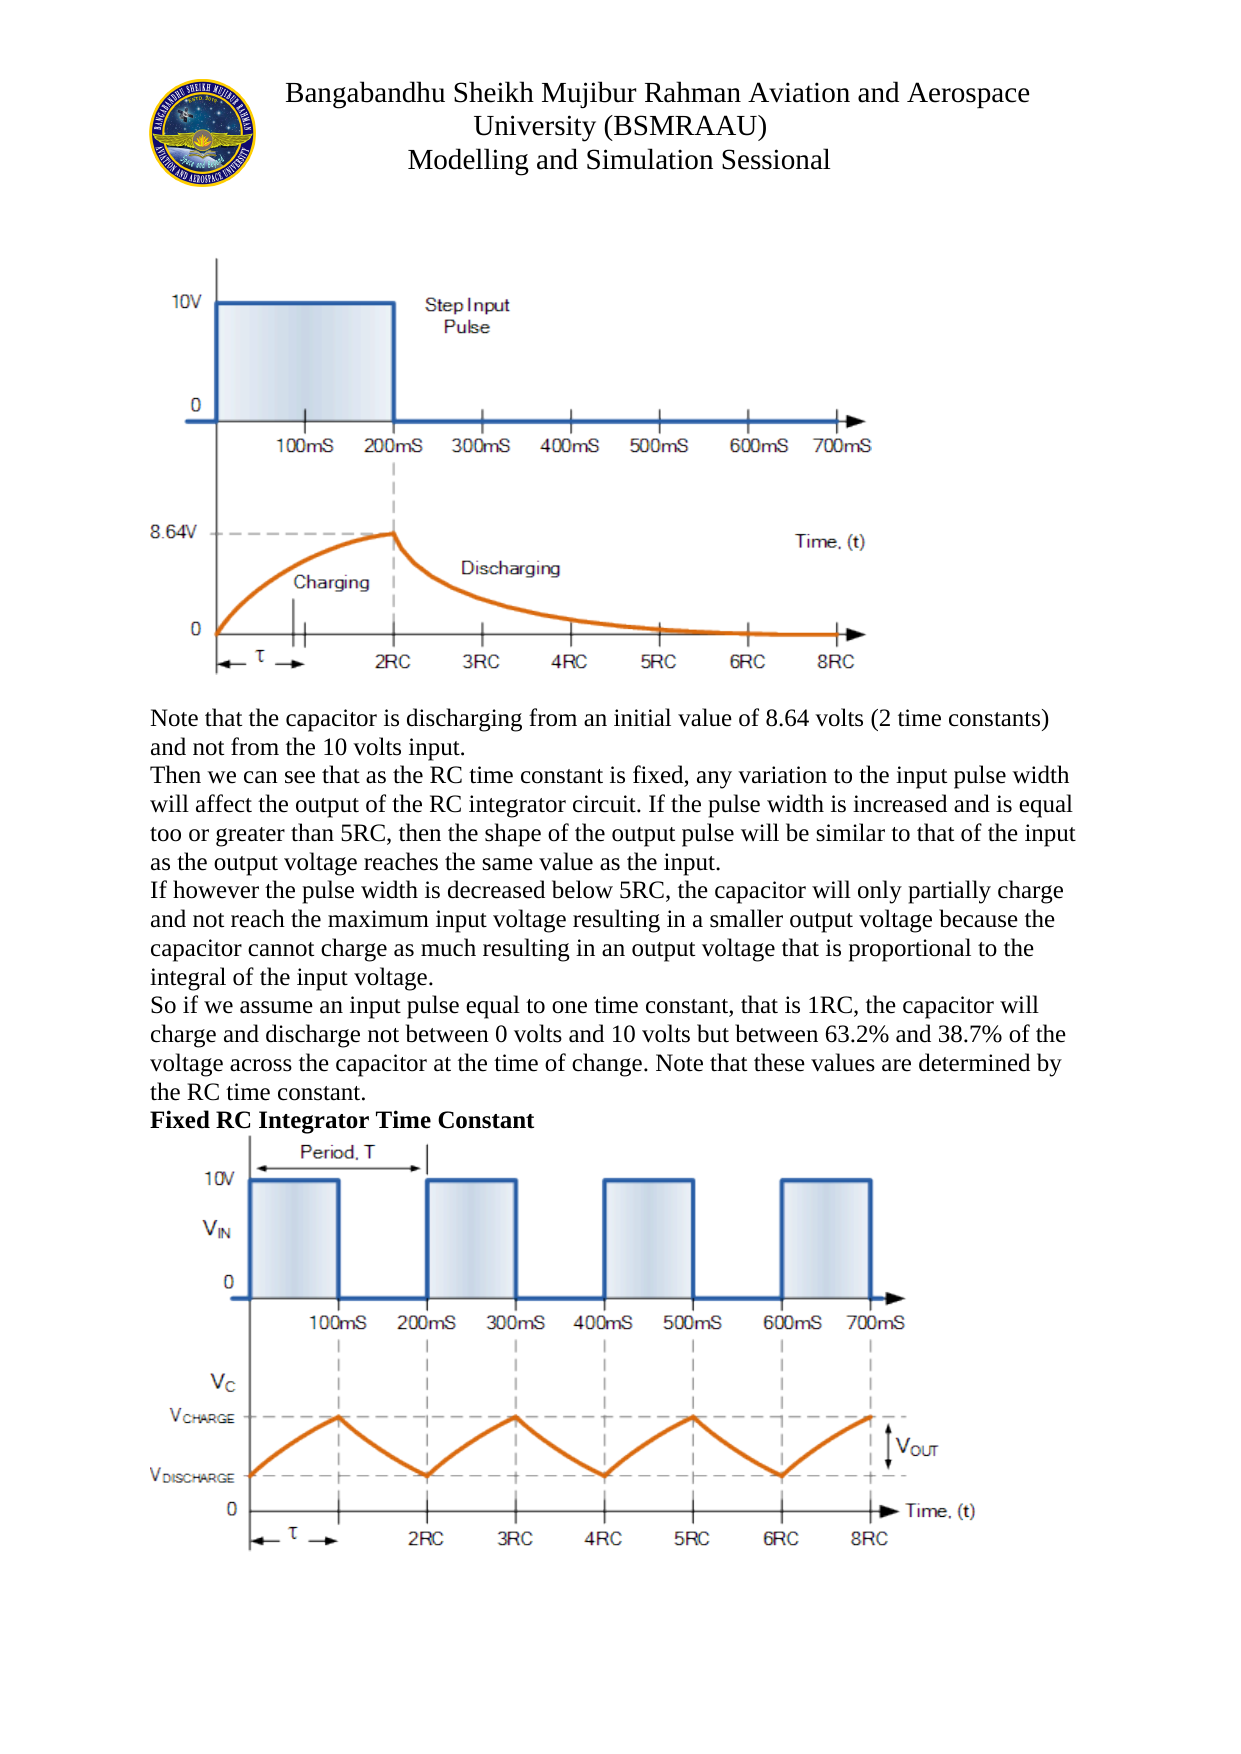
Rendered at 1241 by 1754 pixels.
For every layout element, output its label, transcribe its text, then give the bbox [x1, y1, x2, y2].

text Fixed RC Integrator Time Constant [150, 1106, 1090, 1134]
picture [149, 79, 256, 187]
text So if we assume an input pulse equal to one time constant, that is 1RC, the capacitor will charge and discharge not between 0 volts and 10 volts but between 63.2% and 38.7% of the voltage across the capacitor at the time of change. Note that these values are determined by the RC time constant. [150, 991, 1090, 1106]
picture [150, 1134, 976, 1552]
text If however the pulse width is decreased below 5RC, the capacitor will only partially charge and not reach the maximum input voltage resulting in a smaller output voltage because the capacitor cannot charge as much resulting in an output voltage that is proportional to the integral of the input voltage. [150, 876, 1090, 991]
text Note that the capacitor is discharging from an initial value of 8.64 volts (2 time constants) and not from the 10 volts input. [150, 703, 1090, 761]
text Then we can see that as the RC time constant is fixed, any variation to the input pulse width will affect the output of the RC integrator circuit. If the pulse width is increased and is equal too or greater than 5RC, then the shape of the output pulse will be similar to that of the input as the output voltage reaches the same value as the input. [150, 761, 1090, 876]
picture [150, 257, 872, 675]
